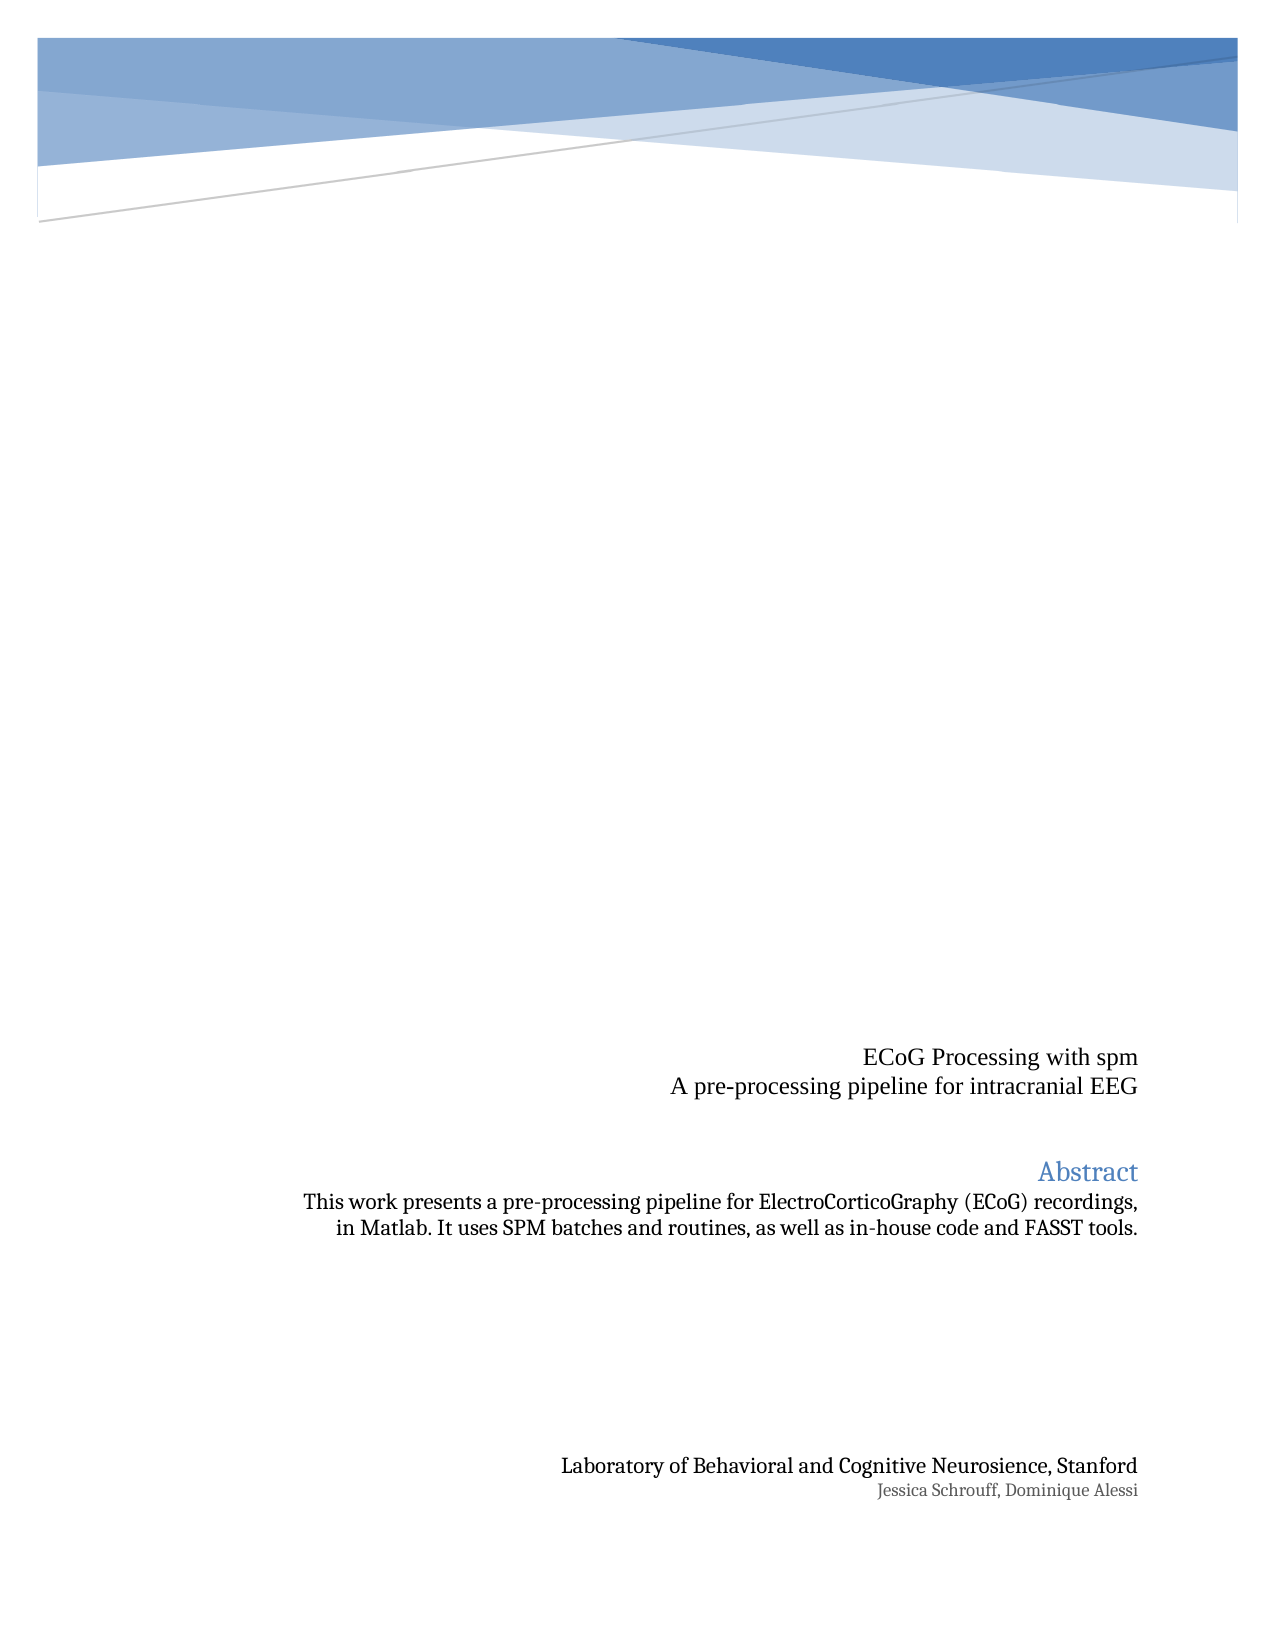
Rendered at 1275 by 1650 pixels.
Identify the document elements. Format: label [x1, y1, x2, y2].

picture [37, 37, 1238, 238]
